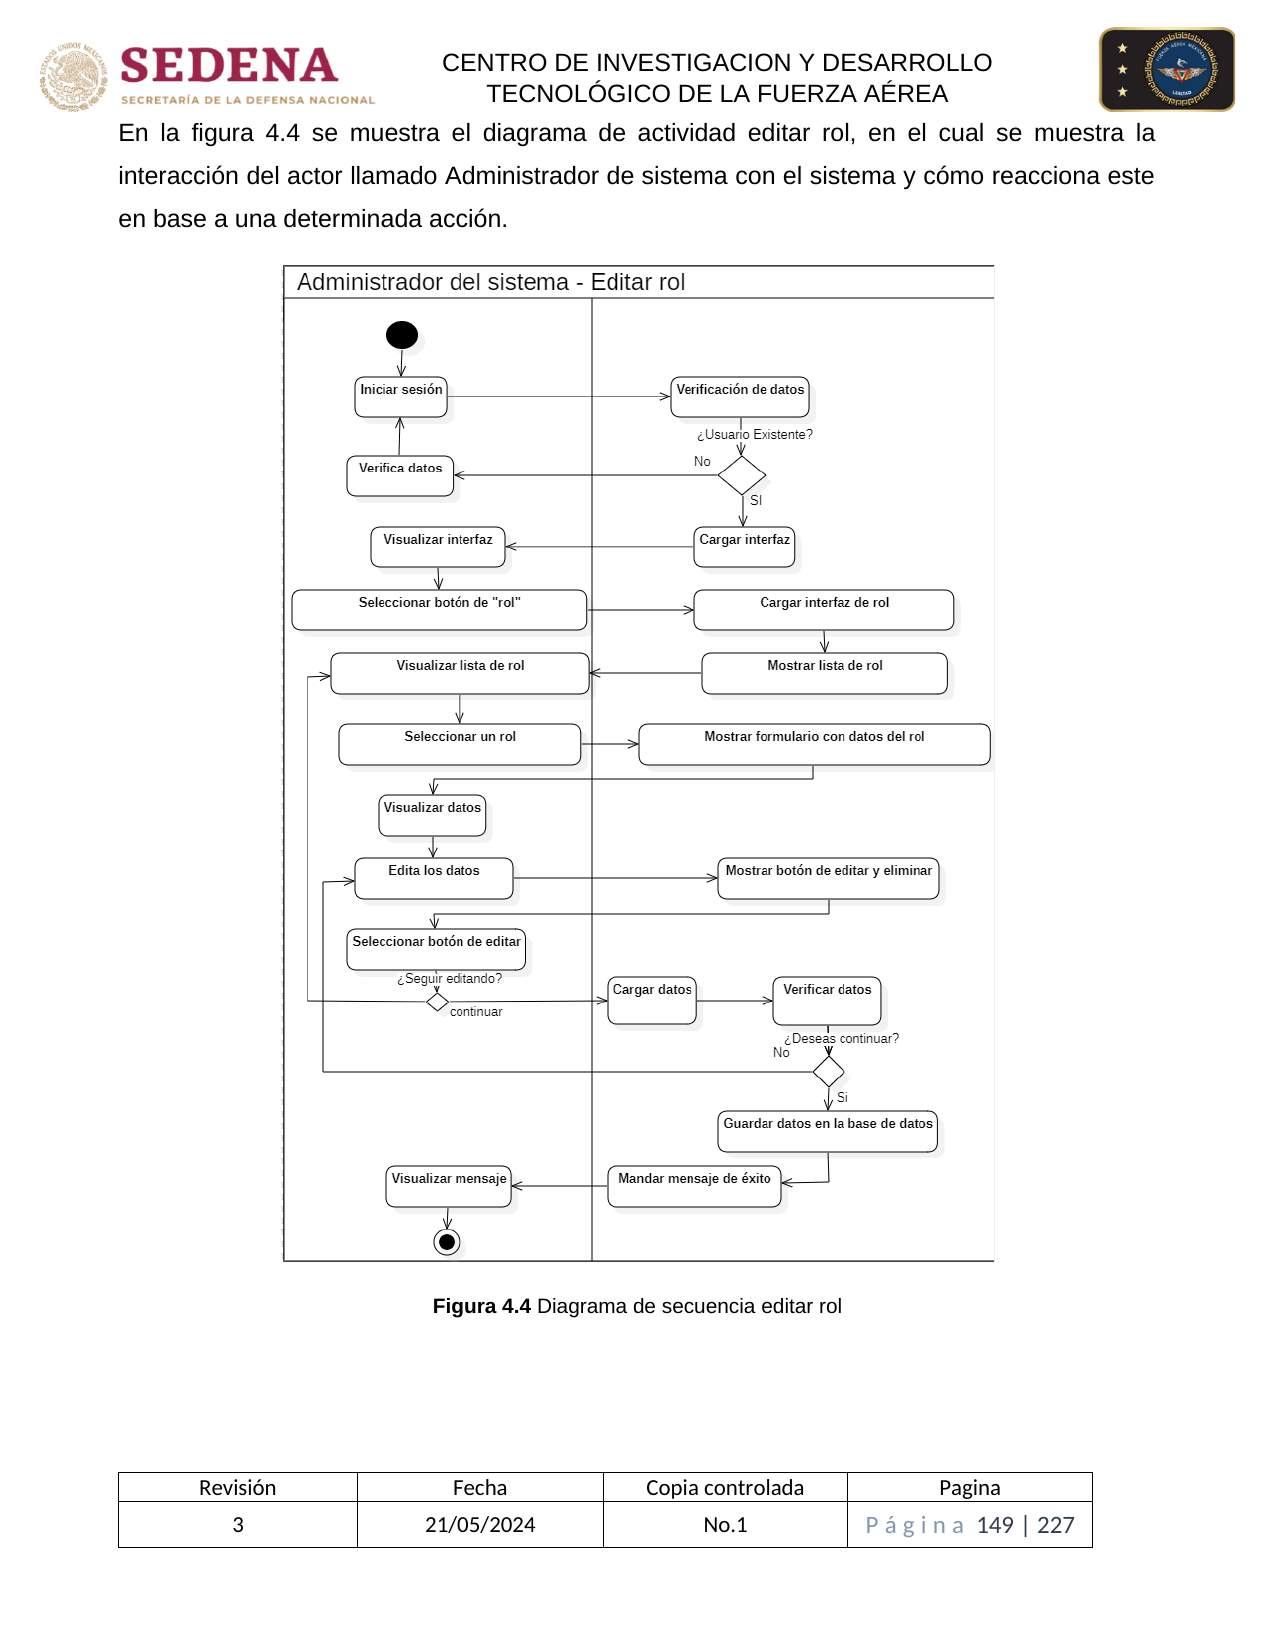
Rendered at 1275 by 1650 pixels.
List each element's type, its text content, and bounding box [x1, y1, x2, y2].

picture [280, 264, 995, 1264]
text Figura 4.4 Diagrama de secuencia editar rol [118, 1294, 1157, 1318]
text En la figura 4.4 se muestra el diagrama de actividad editar rol, en el cual se muestra la interacción del actor llamado Administrador de sistema con el sistema y cómo reacciona este en base a una determinada acción. [118, 118, 1157, 233]
picture [39, 27, 1236, 112]
